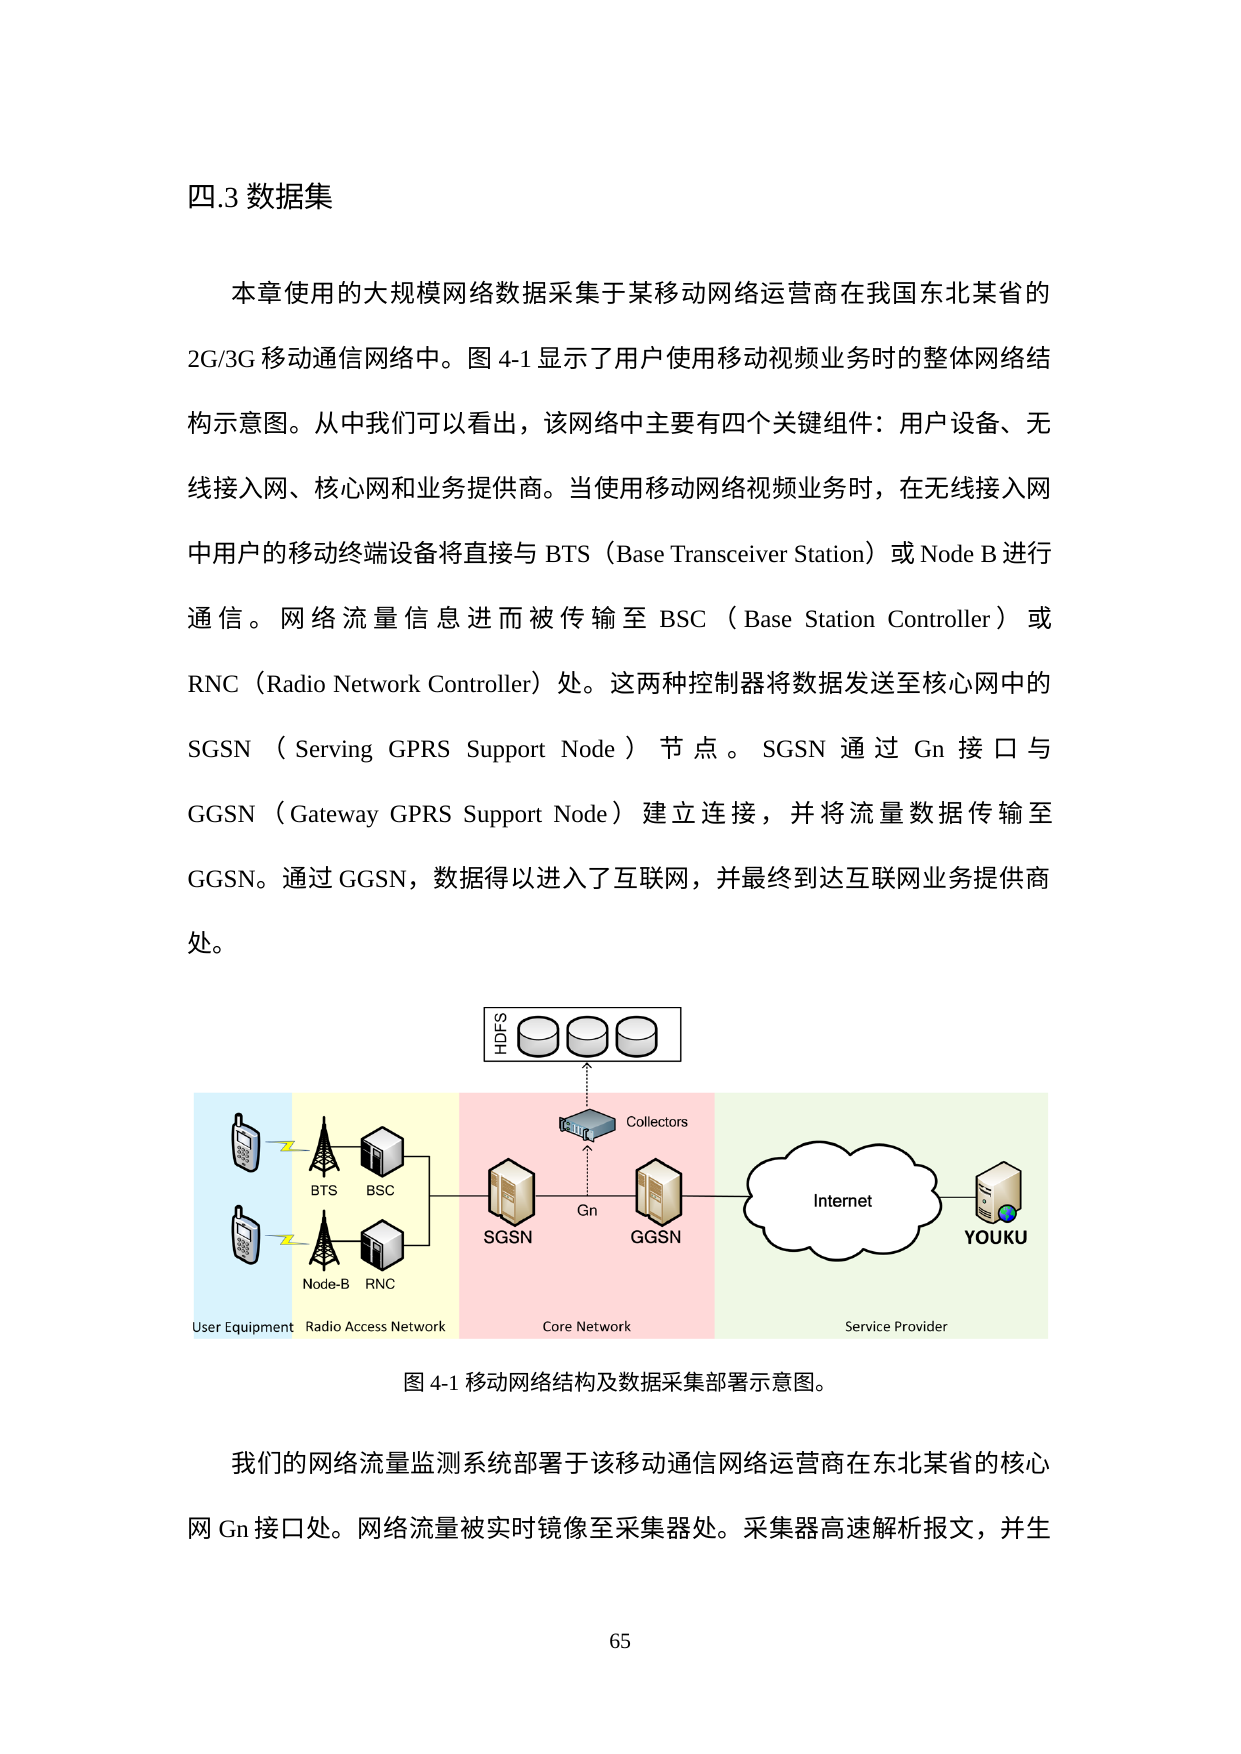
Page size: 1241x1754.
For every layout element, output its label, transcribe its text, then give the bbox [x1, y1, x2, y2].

picture [192, 1007, 1049, 1339]
text 数据集 [187, 162, 1053, 227]
text 图4-1 移动网络结构及数据采集部署示意图。 [187, 1364, 1053, 1397]
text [187, 1429, 1053, 1559]
text 本章使用的大规模网络数据采集于某移动网络运营商在我国东北某省的2G/3G移动通信网络中。图4-1显示了用户使用移动视频业务时的整体网络结构示意图。从中我们可以看出，该网络中主要有四个关键组件：用户设备、无线接入网、核心网和业务提供商。当使用移动网络视频业务时，在无线接入网中用户的移动终端设备将直接与BTS（Base Transceiver Station）或Node B进行通信。网络流量信息进而被传输至BSC（Base Station Controller）或RNC（Radio Network Controller）处。这两种控制器将数据发送至核心网中的SGSN（Serving GPRS Support Node）节点。SGSN通过Gn接口与GGSN（Gateway GPRS Support Node）建立连接，并将流量数据传输至GGSN。通过GGSN，数据得以进入了互联网，并最终到达互联网业务提供商处。 [187, 259, 1053, 974]
